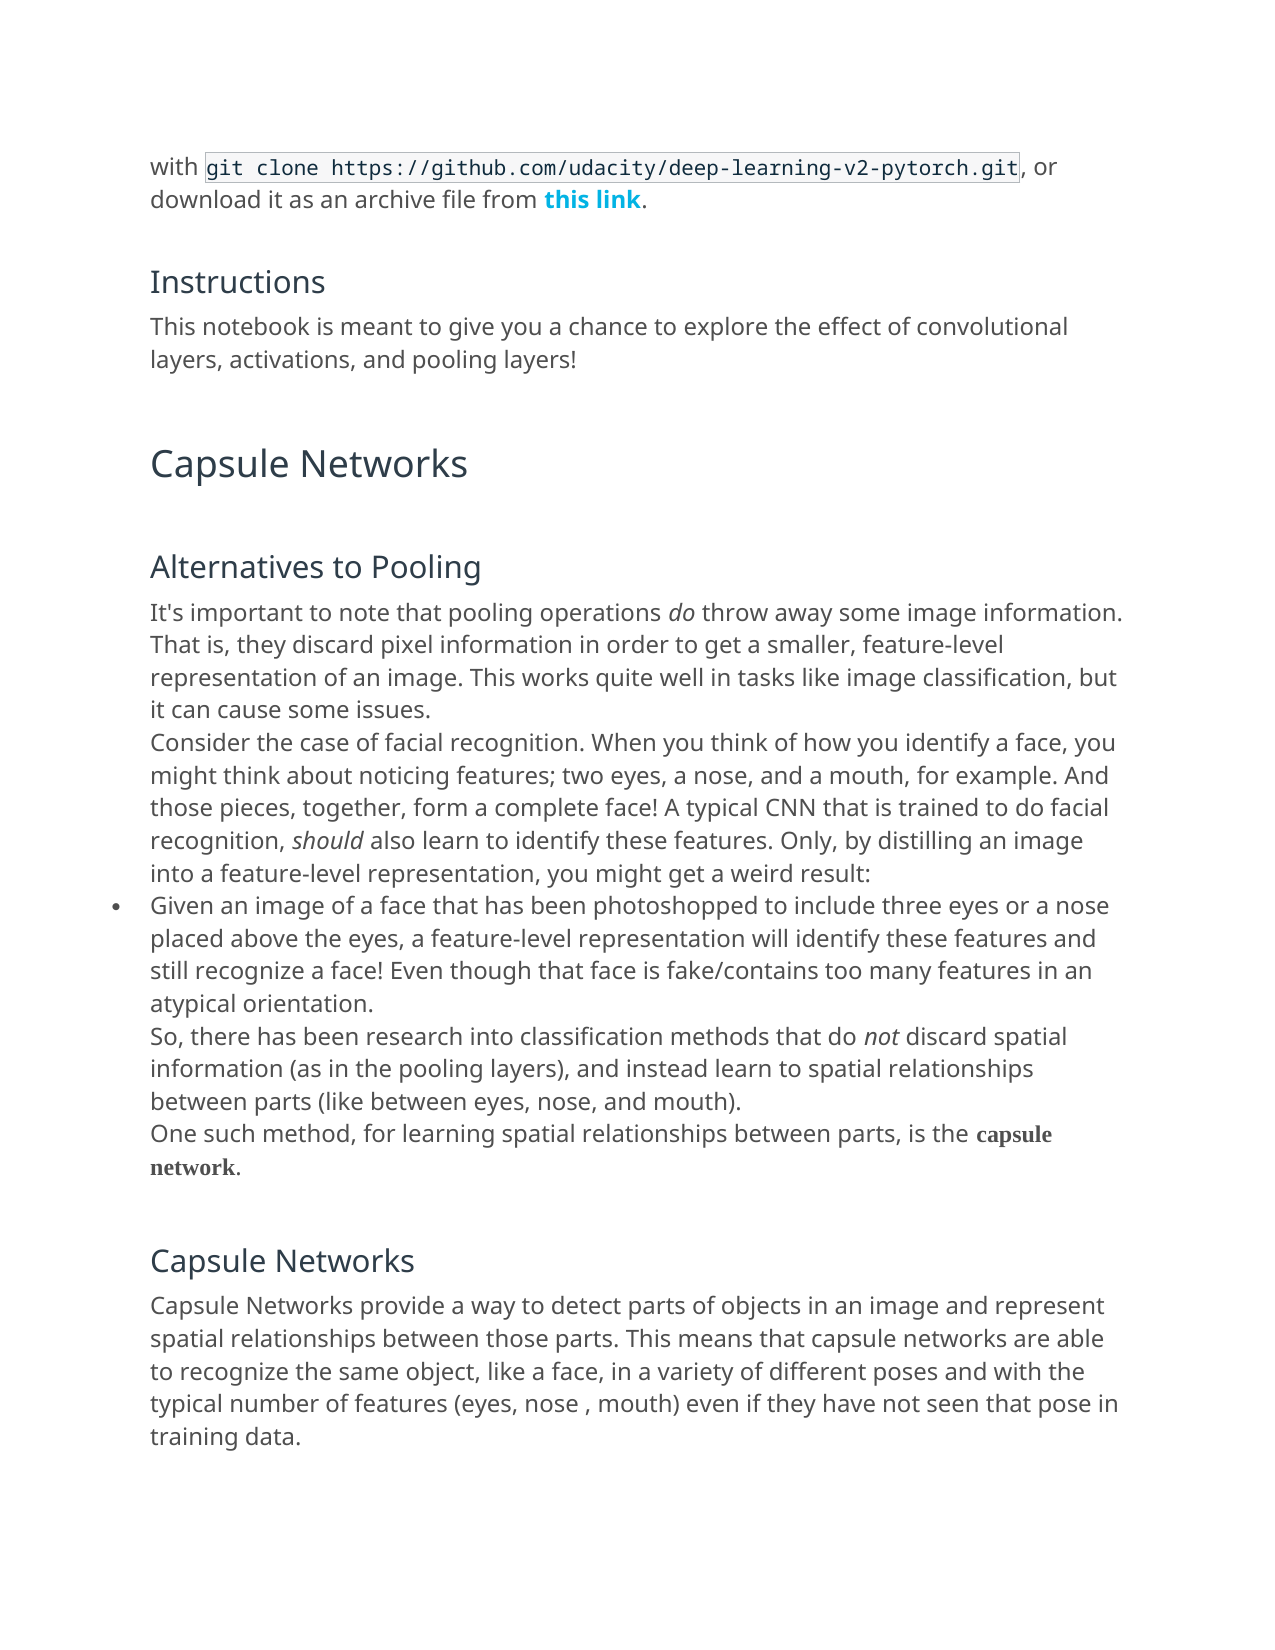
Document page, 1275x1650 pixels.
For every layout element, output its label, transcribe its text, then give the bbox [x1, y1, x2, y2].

text Consider the case of facial recognition. When you think of how you identify a face, you might think about noticing features; two eyes, a nose, and a mouth, for example. And those pieces, together, form a complete face! A typical CNN that is trained to do facial recognition, should also learn to identify these features. Only, by distilling an image into a feature-level representation, you might get a weird result: [150, 726, 1125, 889]
text This notebook is meant to give you a chance to explore the effect of convolutional layers, activations, and pooling layers! [150, 310, 1125, 375]
text Capsule Networks provide a way to detect parts of objects in an image and represent spatial relationships between those parts. This means that capsule networks are able to recognize the same object, like a face, in a variety of different poses and with the typical number of features (eyes, nose , mouth) even if they have not seen that pose in training data. [150, 1289, 1125, 1452]
text It's important to note that pooling operations do throw away some image information. That is, they discard pixel information in order to get a smaller, feature-level representation of an image. This works quite well in tasks like image classification, but it can cause some issues. [150, 596, 1125, 726]
subtitle Capsule Networks [150, 1239, 1125, 1281]
list Given an image of a face that has been photoshopped to include three eyes or a nose placed above the eyes, a feature-level representation will identify these features and still recognize a face! Even though that face is fake/contains too many features in an atypical orientation. [112, 889, 1125, 1019]
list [112, 150, 1125, 216]
subtitle Instructions [150, 260, 1125, 302]
subtitle Capsule Networks [150, 438, 1125, 489]
subtitle Alternatives to Pooling [150, 545, 1125, 588]
text So, there has been research into classification methods that do not discard spatial information (as in the pooling layers), and instead learn to spatial relationships between parts (like between eyes, nose, and mouth). [150, 1019, 1125, 1117]
text One such method, for learning spatial relationships between parts, is the capsule network. [150, 1117, 1125, 1182]
